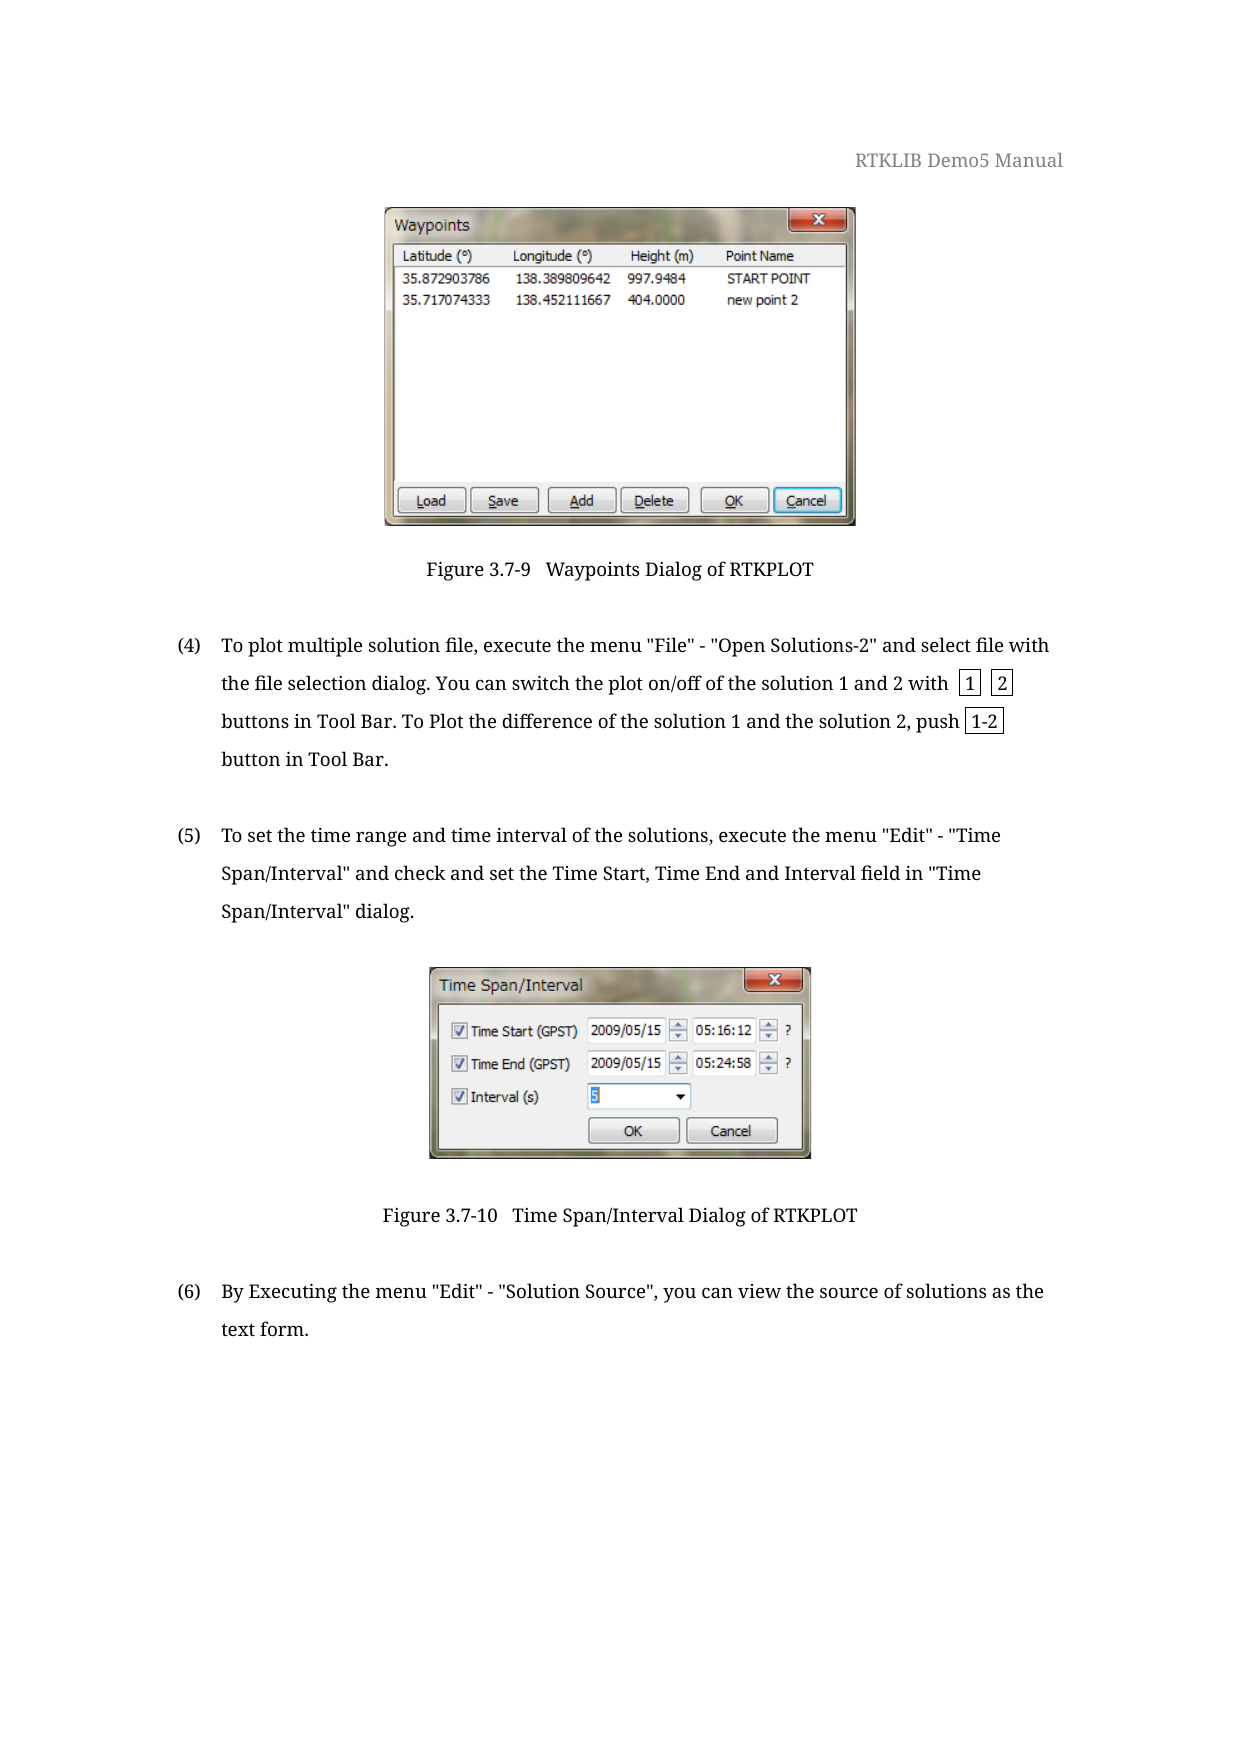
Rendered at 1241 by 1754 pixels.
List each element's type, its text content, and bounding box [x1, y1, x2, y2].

list To set the time range and time interval of the solutions, execute the menu "Edit" - "Time Span/Interval" and check and set the Time Start, Time End and Interval field in "Time Span/Interval" dialog. [177, 816, 1063, 930]
picture [384, 207, 856, 526]
picture [429, 967, 812, 1159]
list To plot multiple solution file, execute the menu "File" - "Open Solutions-2" and select file with the file selection dialog. You can switch the plot on/off of the solution 1 and 2 with 1 2 buttons in Tool Bar. To Plot the difference of the solution 1 and the solution 2, push 1-2 button in Tool Bar. [177, 626, 1063, 778]
list By Executing the menu "Edit" - "Solution Source", you can view the source of solutions as the text form. [177, 1272, 1063, 1348]
text Figure 3.7-9 Waypoints Dialog of RTKPLOT [177, 549, 1063, 588]
text Figure 3.7-10 Time Span/Interval Dialog of RTKPLOT [177, 1196, 1063, 1234]
